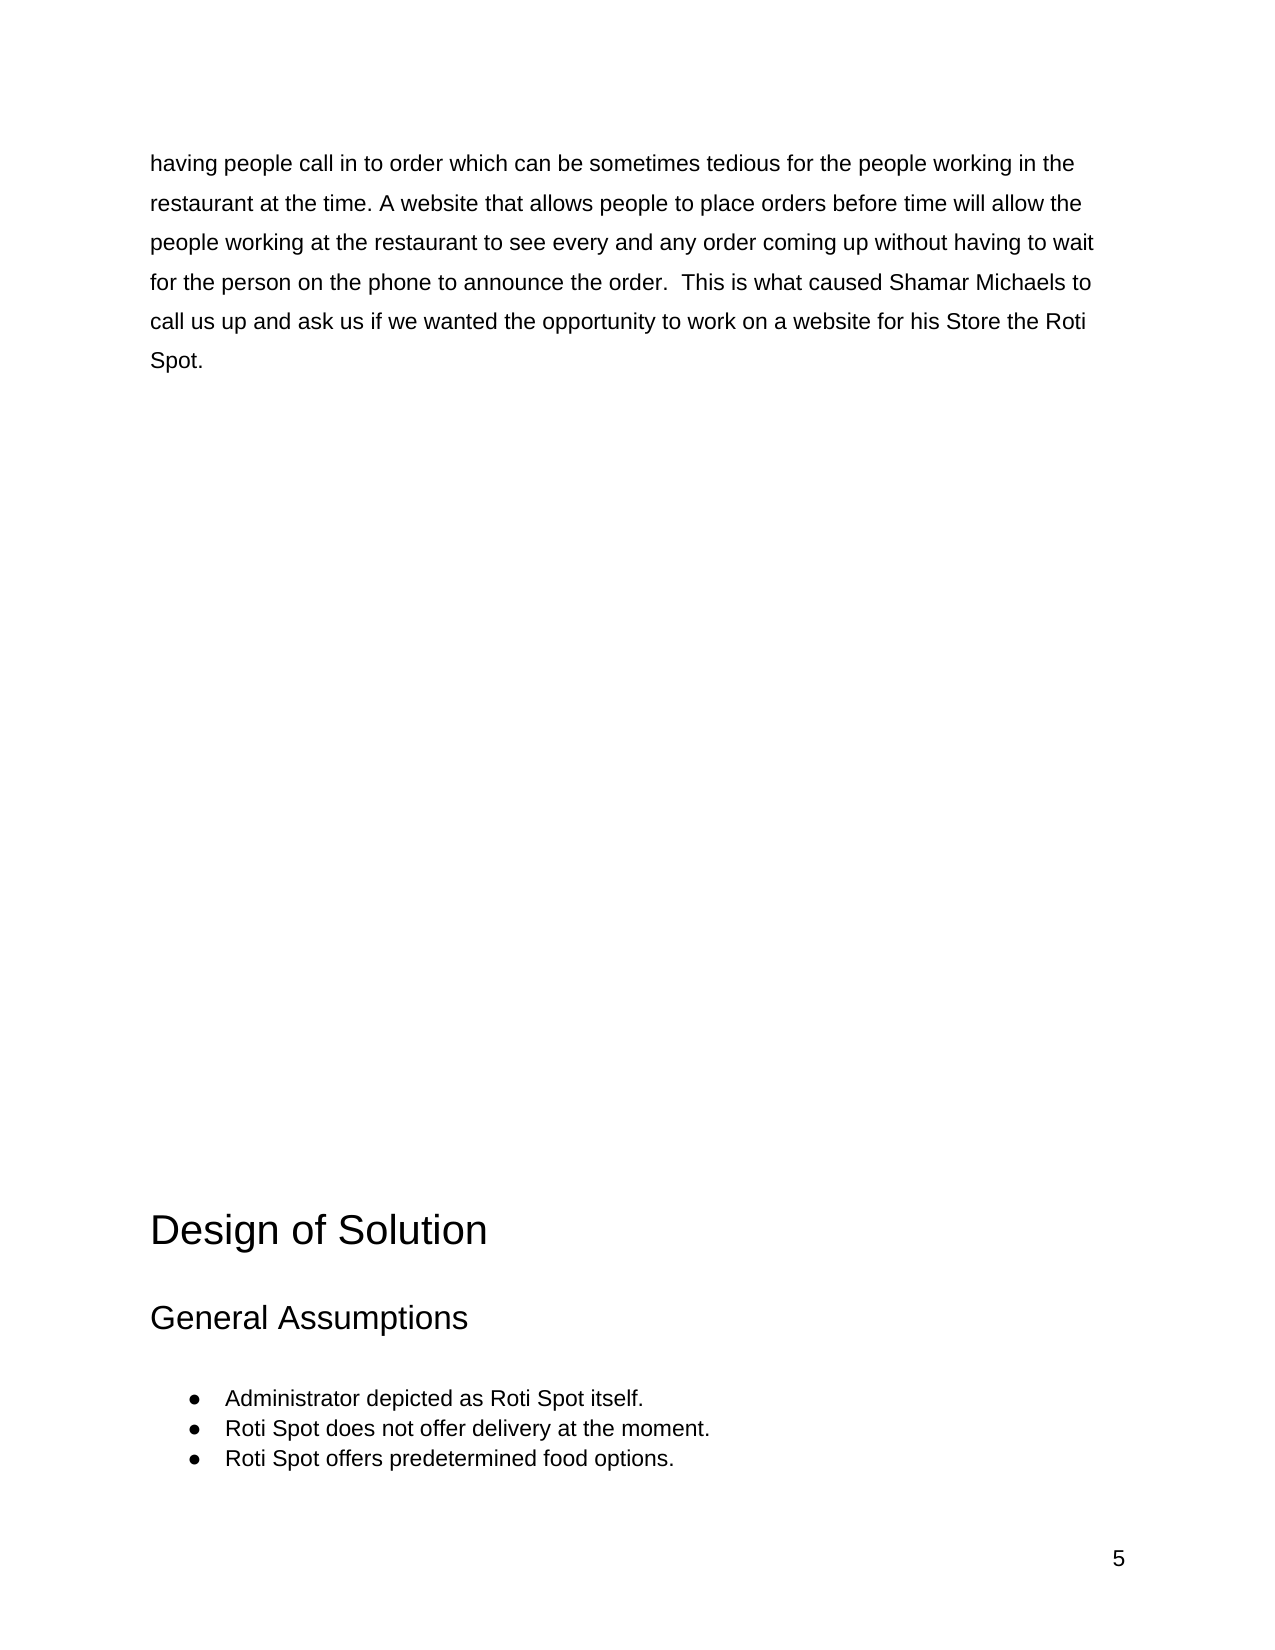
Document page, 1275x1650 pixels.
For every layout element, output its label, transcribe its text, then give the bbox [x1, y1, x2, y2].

subtitle Design of Solution [150, 1205, 1125, 1253]
list Roti Spot offers predetermined food options. [187, 1445, 1125, 1472]
list Roti Spot does not offer delivery at the moment. [187, 1415, 1125, 1441]
subtitle General Assumptions [150, 1298, 1125, 1336]
list Administrator depicted as Roti Spot itself. [187, 1385, 1125, 1411]
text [150, 150, 1125, 374]
